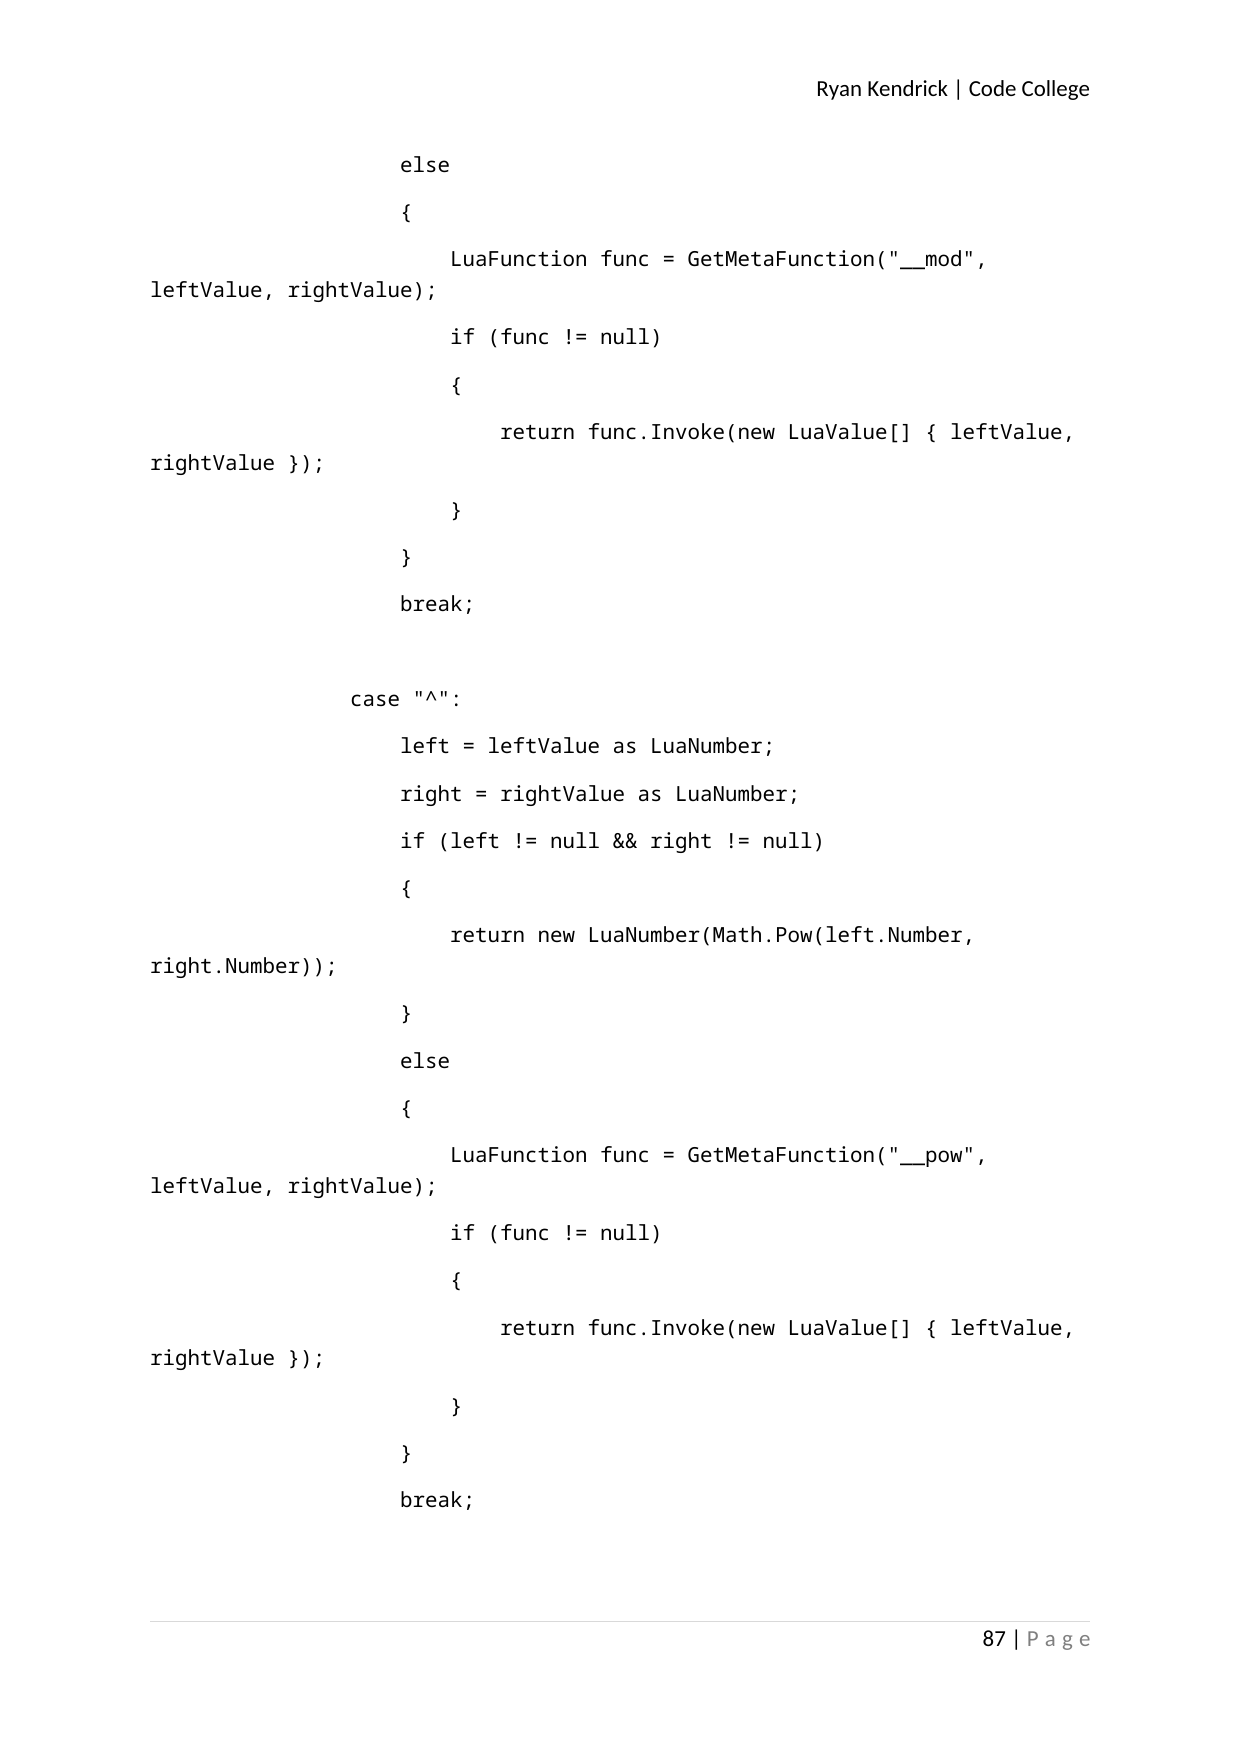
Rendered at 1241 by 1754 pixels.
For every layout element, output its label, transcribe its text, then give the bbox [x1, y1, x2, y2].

text } [150, 998, 1090, 1027]
text case "^": [150, 684, 1090, 713]
text else [150, 1046, 1090, 1074]
text { [150, 873, 1090, 902]
text break; [150, 589, 1090, 618]
text { [150, 1266, 1090, 1294]
text } [150, 1391, 1090, 1419]
text } [150, 495, 1090, 523]
text LuaFunction func = GetMetaFunction("__mod", leftValue, rightValue); [150, 244, 1090, 304]
text { [150, 370, 1090, 398]
text { [150, 1093, 1090, 1122]
text right = rightValue as LuaNumber; [150, 779, 1090, 807]
text else [150, 150, 1090, 178]
text if (func != null) [150, 1218, 1090, 1247]
text LuaFunction func = GetMetaFunction("__pow", leftValue, rightValue); [150, 1140, 1090, 1199]
text return func.Invoke(new LuaValue[] { leftValue, rightValue }); [150, 1313, 1090, 1372]
text return func.Invoke(new LuaValue[] { leftValue, rightValue }); [150, 417, 1090, 476]
text if (func != null) [150, 322, 1090, 351]
text } [150, 542, 1090, 571]
text if (left != null && right != null) [150, 826, 1090, 854]
text } [150, 1438, 1090, 1467]
text return new LuaNumber(Math.Pow(left.Number, right.Number)); [150, 921, 1090, 980]
text { [150, 197, 1090, 226]
text left = leftValue as LuaNumber; [150, 731, 1090, 760]
text break; [150, 1485, 1090, 1514]
